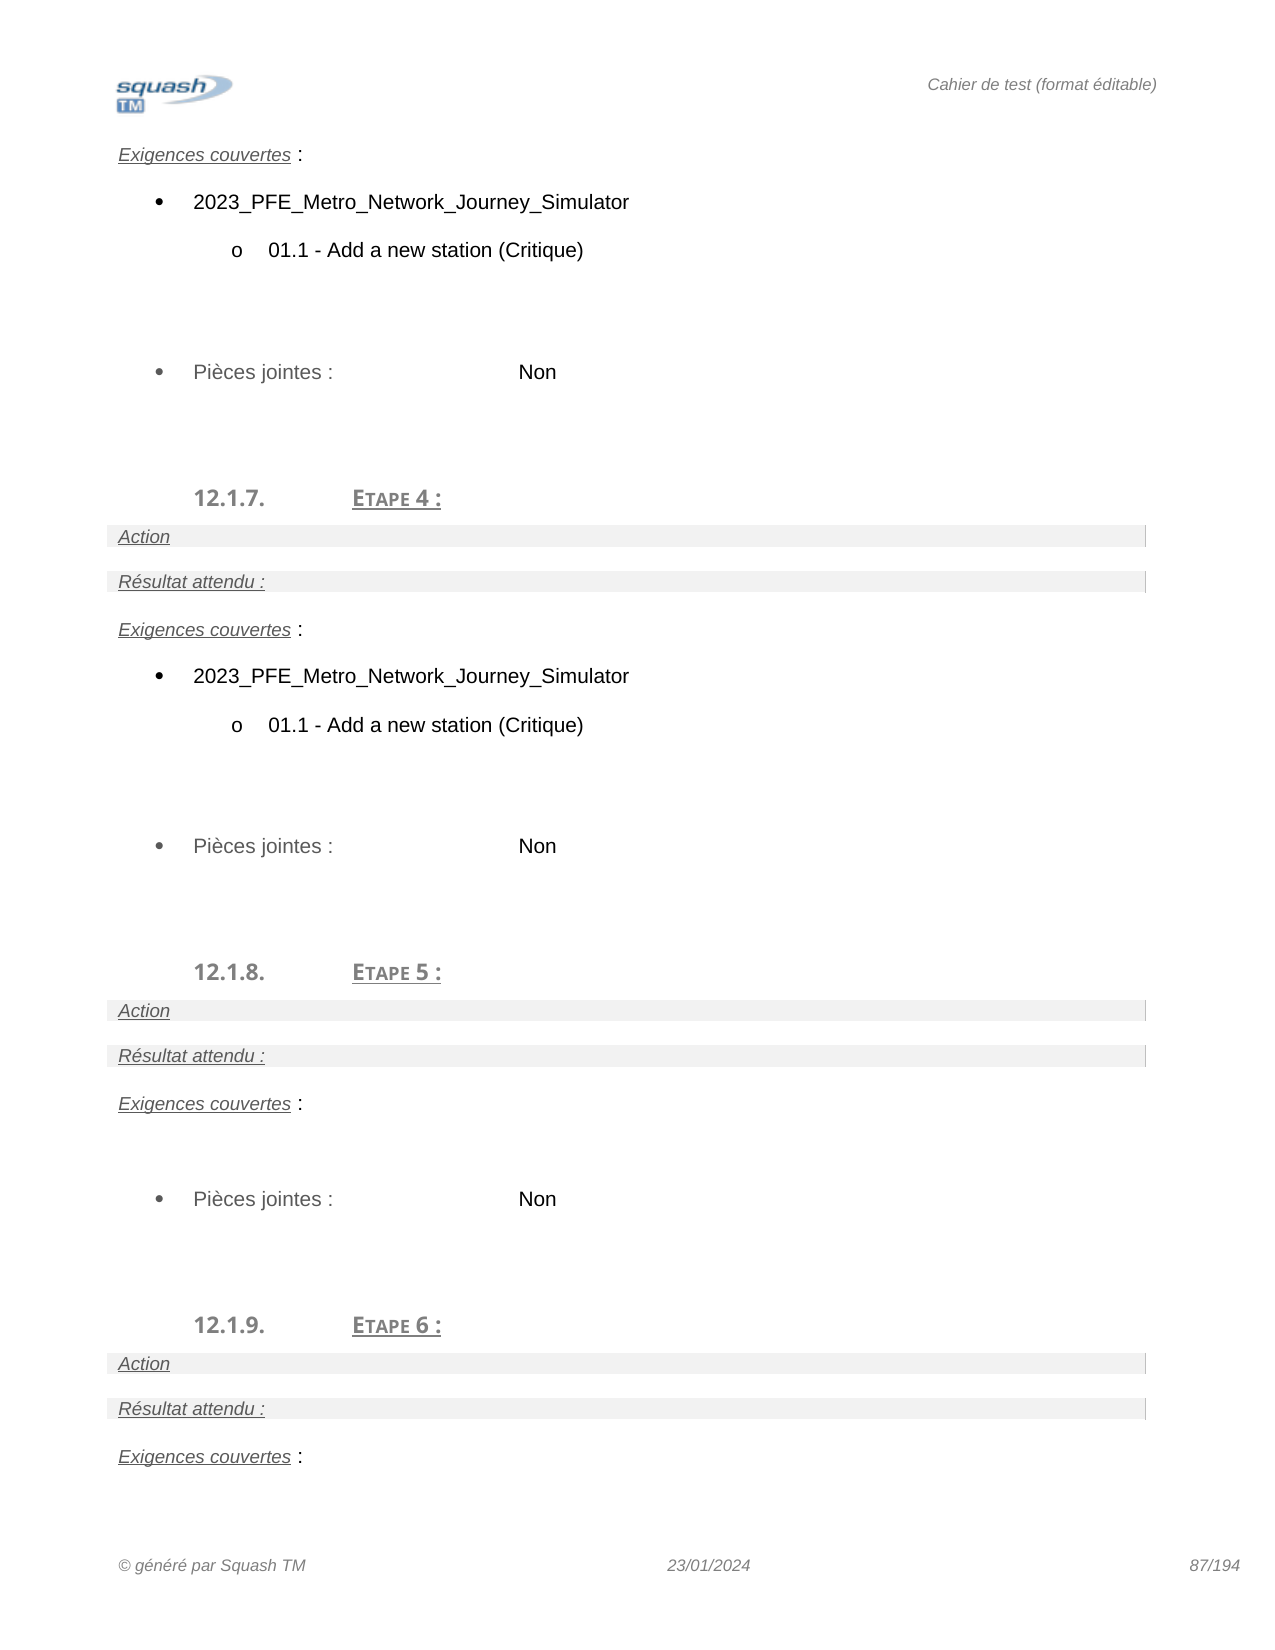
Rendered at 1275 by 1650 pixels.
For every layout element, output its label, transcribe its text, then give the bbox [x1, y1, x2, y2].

list 2023_PFE_Metro_Network_Journey_Simulator [156, 190, 1157, 214]
text Exigences couvertes : [118, 1091, 1157, 1115]
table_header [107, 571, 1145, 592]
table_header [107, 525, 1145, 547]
list 01.1 - Add a new station (Critique) [231, 712, 1157, 738]
subtitle Etape 5 : [193, 956, 1157, 987]
text Exigences couvertes : [118, 142, 1157, 166]
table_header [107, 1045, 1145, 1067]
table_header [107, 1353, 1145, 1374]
subtitle Etape 6 : [193, 1309, 1157, 1340]
text Exigences couvertes : [118, 616, 1157, 640]
list 01.1 - Add a new station (Critique) [231, 238, 1157, 264]
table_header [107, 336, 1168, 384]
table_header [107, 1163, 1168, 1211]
text Exigences couvertes : [118, 1443, 1157, 1467]
picture [111, 69, 237, 117]
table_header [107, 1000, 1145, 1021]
subtitle Etape 4 : [193, 482, 1157, 513]
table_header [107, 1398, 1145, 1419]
list 2023_PFE_Metro_Network_Journey_Simulator [156, 664, 1157, 688]
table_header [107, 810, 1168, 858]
